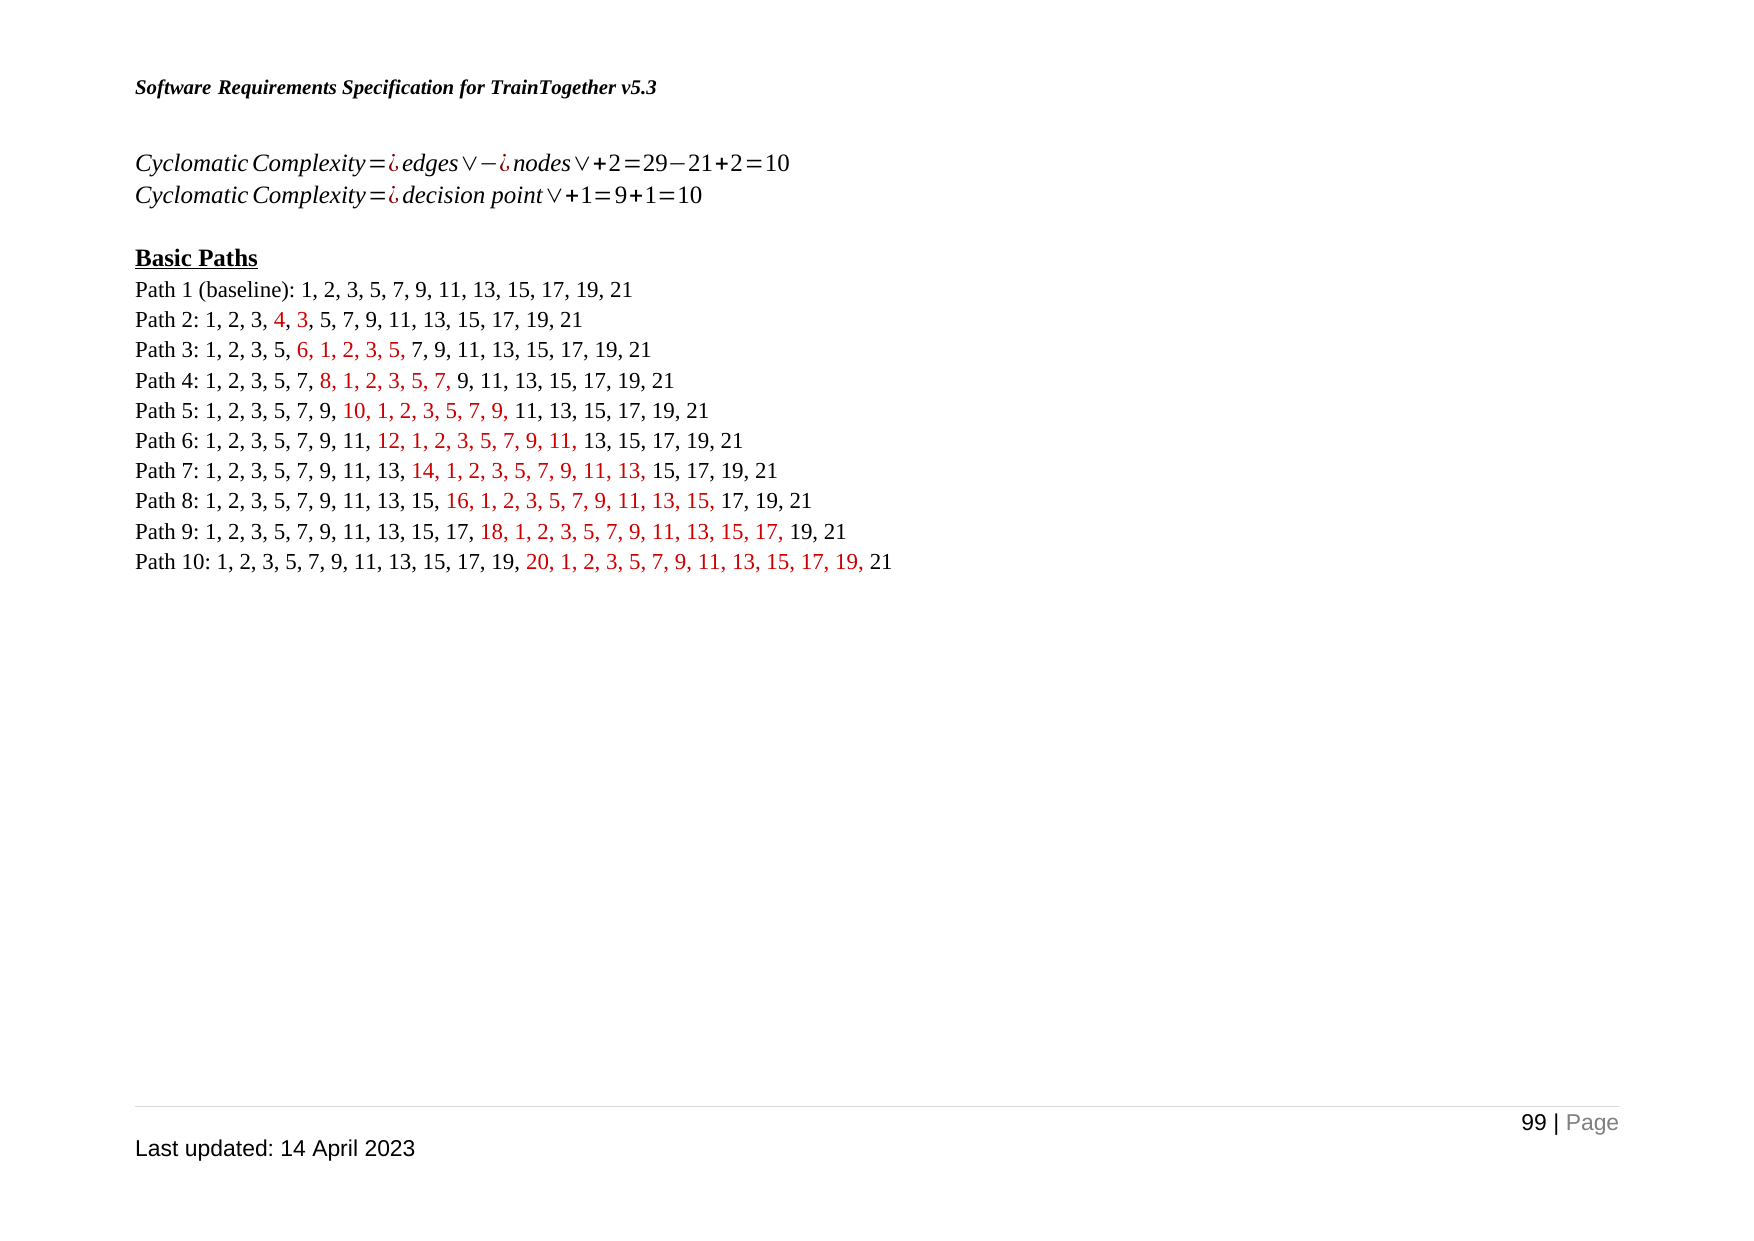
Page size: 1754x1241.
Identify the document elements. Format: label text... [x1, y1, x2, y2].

text Path 8: 1, 2, 3, 5, 7, 9, 11, 13, 15, 16, 1, 2, 3, 5, 7, 9, 11, 13, 15, 17, 19, 21 [135, 488, 1619, 514]
text Path 4: 1, 2, 3, 5, 7, 8, 1, 2, 3, 5, 7, 9, 11, 13, 15, 17, 19, 21 [135, 367, 1619, 393]
text Path 9: 1, 2, 3, 5, 7, 9, 11, 13, 15, 17, 18, 1, 2, 3, 5, 7, 9, 11, 13, 15, 17, 19, 21 [135, 518, 1619, 544]
text Path 1 (baseline): 1, 2, 3, 5, 7, 9, 11, 13, 15, 17, 19, 21 [135, 276, 1619, 302]
text Path 6: 1, 2, 3, 5, 7, 9, 11, 12, 1, 2, 3, 5, 7, 9, 11, 13, 15, 17, 19, 21 [135, 427, 1619, 453]
text Path 5: 1, 2, 3, 5, 7, 9, 10, 1, 2, 3, 5, 7, 9, 11, 13, 15, 17, 19, 21 [135, 397, 1619, 423]
text Path 2: 1, 2, 3, 4, 3, 5, 7, 9, 11, 13, 15, 17, 19, 21 [135, 306, 1619, 333]
text Path 7: 1, 2, 3, 5, 7, 9, 11, 13, 14, 1, 2, 3, 5, 7, 9, 11, 13, 15, 17, 19, 21 [135, 457, 1619, 484]
text Basic Paths [135, 243, 1619, 272]
text Path 3: 1, 2, 3, 5, 6, 1, 2, 3, 5, 7, 9, 11, 13, 15, 17, 19, 21 [135, 337, 1619, 363]
text Path 10: 1, 2, 3, 5, 7, 9, 11, 13, 15, 17, 19, 20, 1, 2, 3, 5, 7, 9, 11, 13, 15, 17, 19, 21 [135, 548, 1619, 574]
